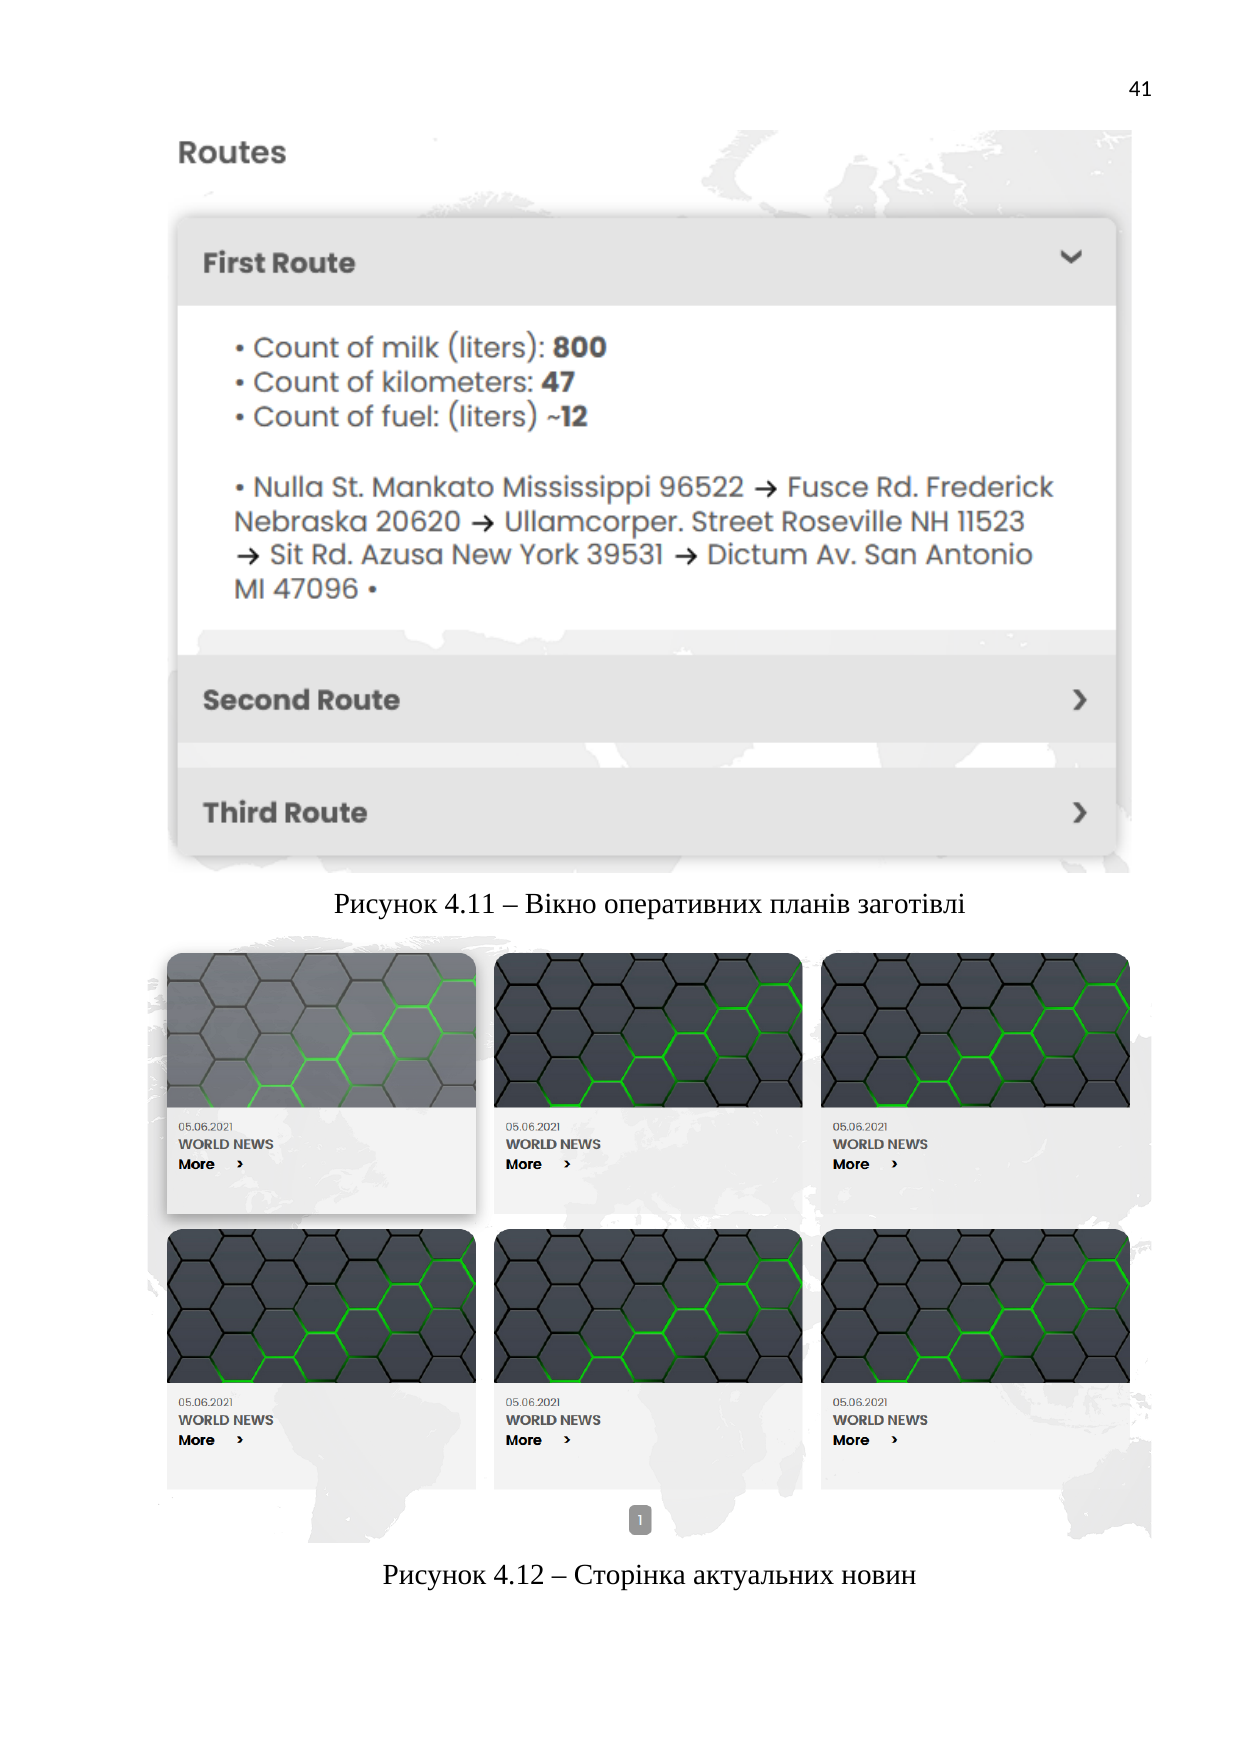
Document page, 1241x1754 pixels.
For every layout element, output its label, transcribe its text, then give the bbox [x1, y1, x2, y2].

text Рисунок 4.11 – Вікно оперативних планів заготівлі [148, 886, 1152, 920]
text Рисунок 4.12 – Сторінка актуальних новин [148, 1557, 1152, 1591]
picture [167, 130, 1132, 873]
picture [147, 936, 1152, 1543]
